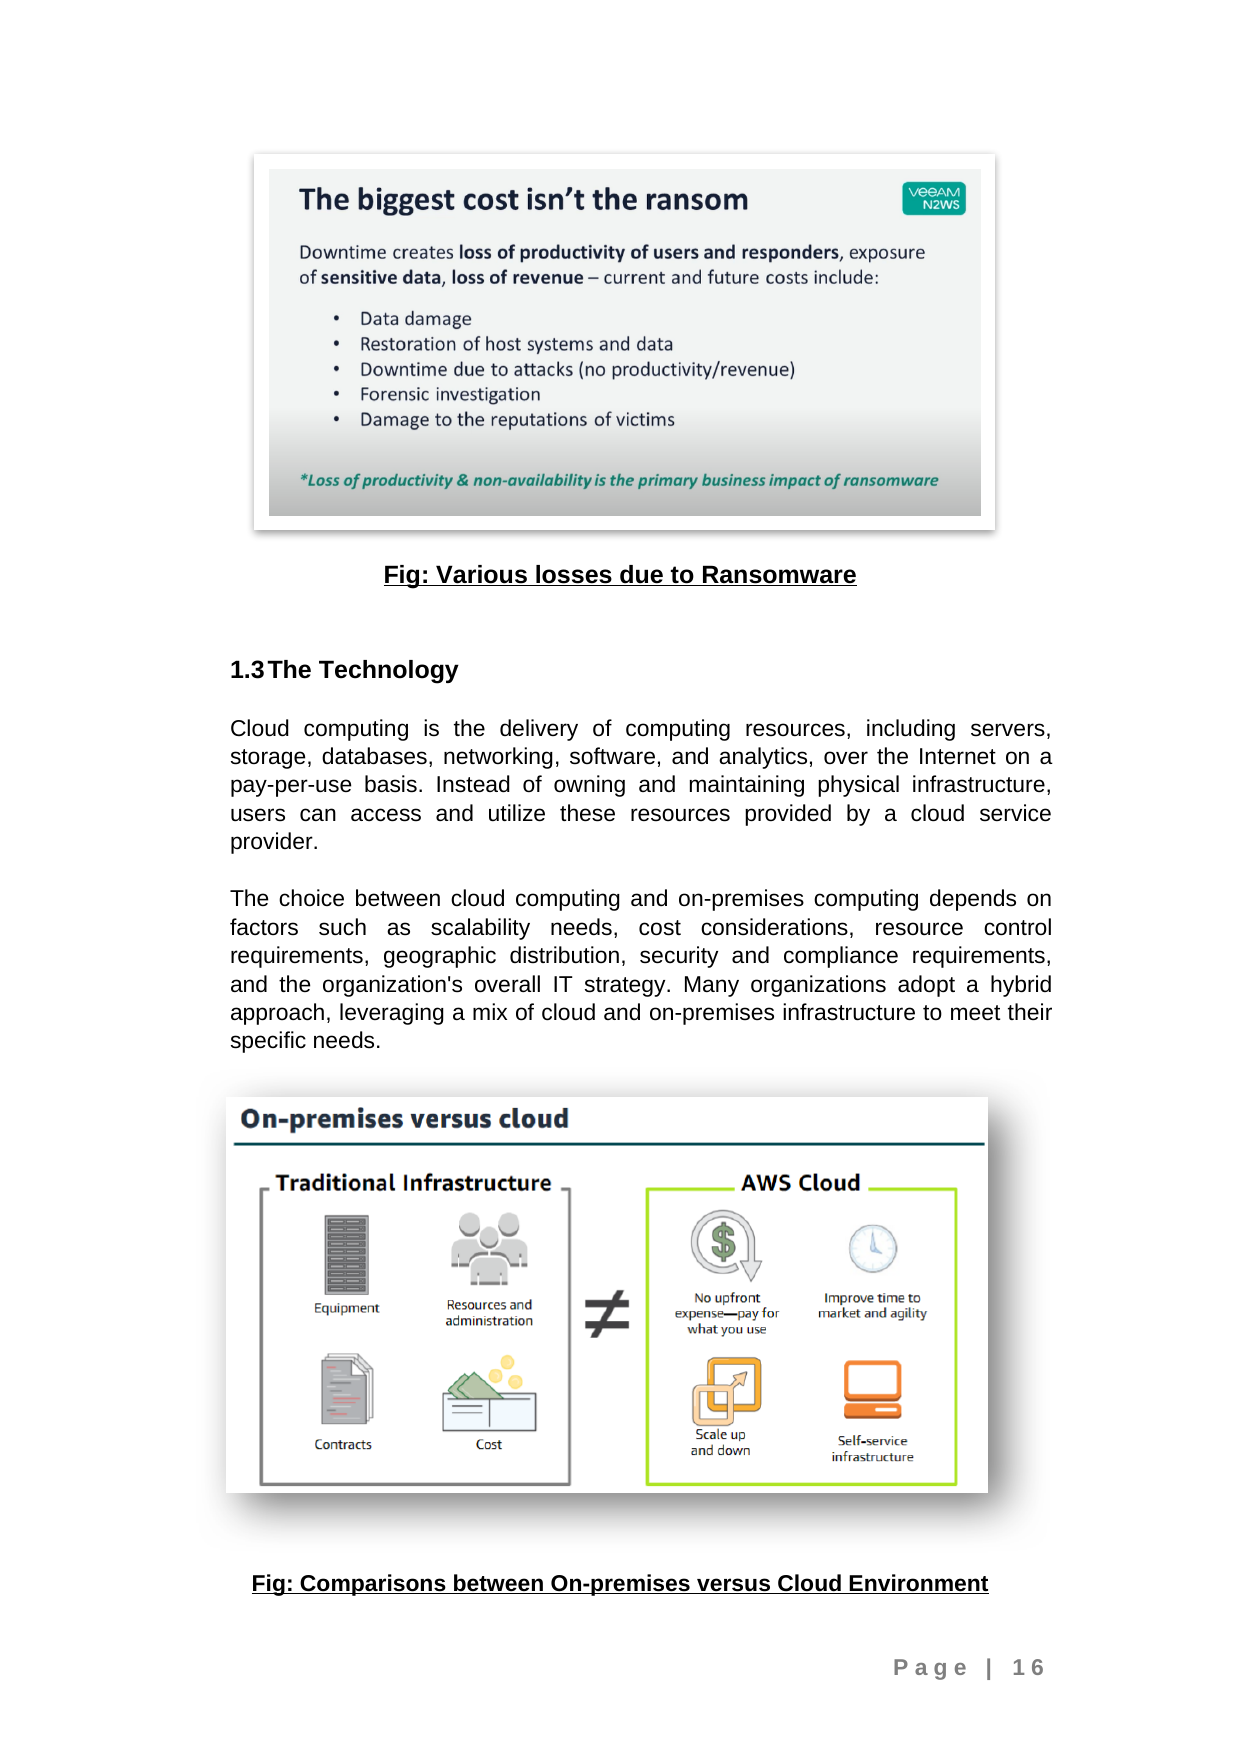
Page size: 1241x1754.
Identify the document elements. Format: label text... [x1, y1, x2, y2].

picture [226, 1097, 988, 1493]
text Fig: Various losses due to Ransomware [187, 560, 1053, 588]
list The choice between cloud computing and on-premises computing depends on factors such as scalability needs, cost considerations, resource control requirements, geographic distribution, security and compliance requirements, and the organization's overall IT strategy. Many organizations adopt a hybrid approach, leveraging a mix of cloud and on-premises infrastructure to meet their specific needs. [230, 885, 1053, 1054]
list Cloud computing is the delivery of computing resources, including servers, storage, databases, networking, software, and analytics, over the Internet on a pay-per-use basis. Instead of owning and maintaining physical infrastructure, users can access and utilize these resources provided by a cloud service provider. [230, 714, 1053, 855]
list The Technology [230, 655, 1053, 684]
text Fig: Comparisons between On-premises versus Cloud Environment [187, 1570, 1053, 1596]
picture [269, 169, 981, 516]
